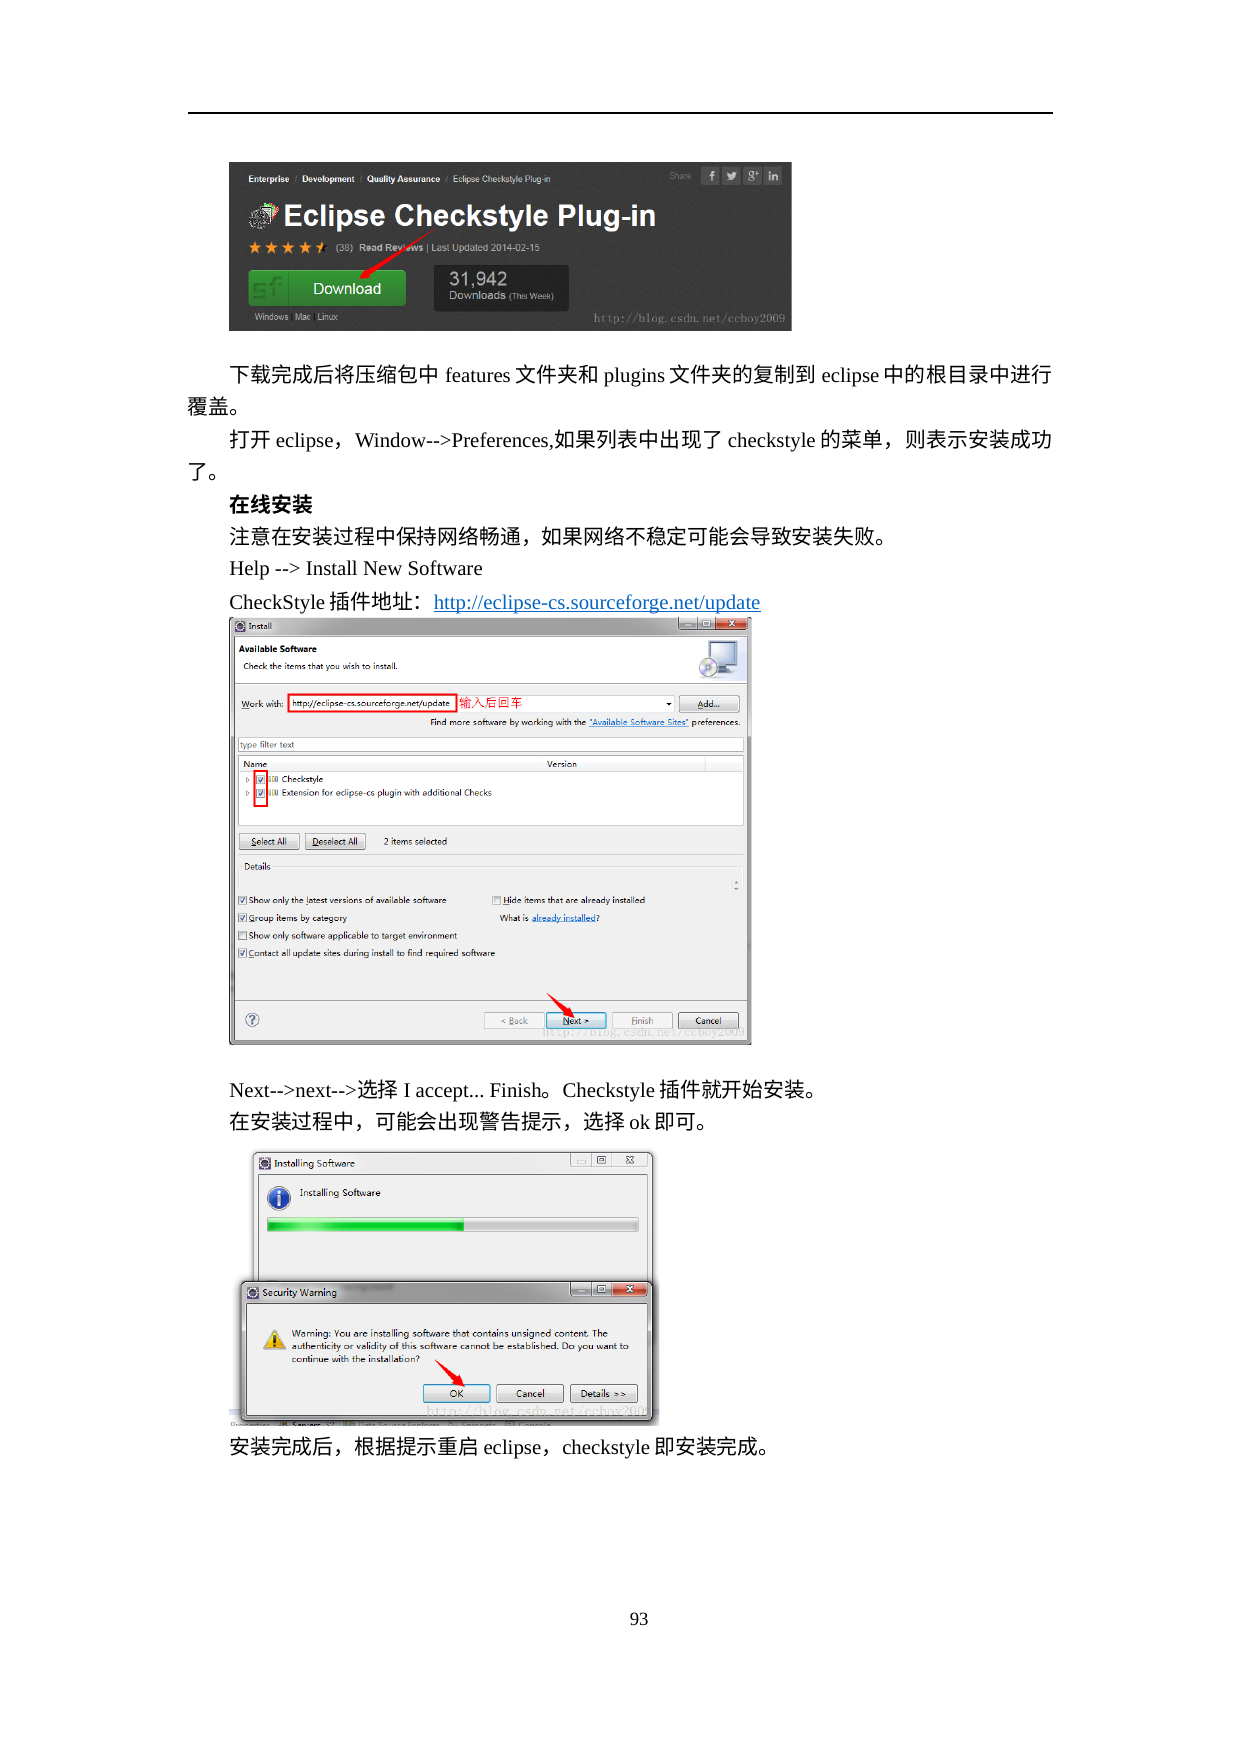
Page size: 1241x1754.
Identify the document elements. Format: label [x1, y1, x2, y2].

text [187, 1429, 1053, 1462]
picture [229, 1137, 660, 1426]
picture [229, 162, 792, 331]
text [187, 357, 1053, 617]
picture [229, 617, 752, 1045]
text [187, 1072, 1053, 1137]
